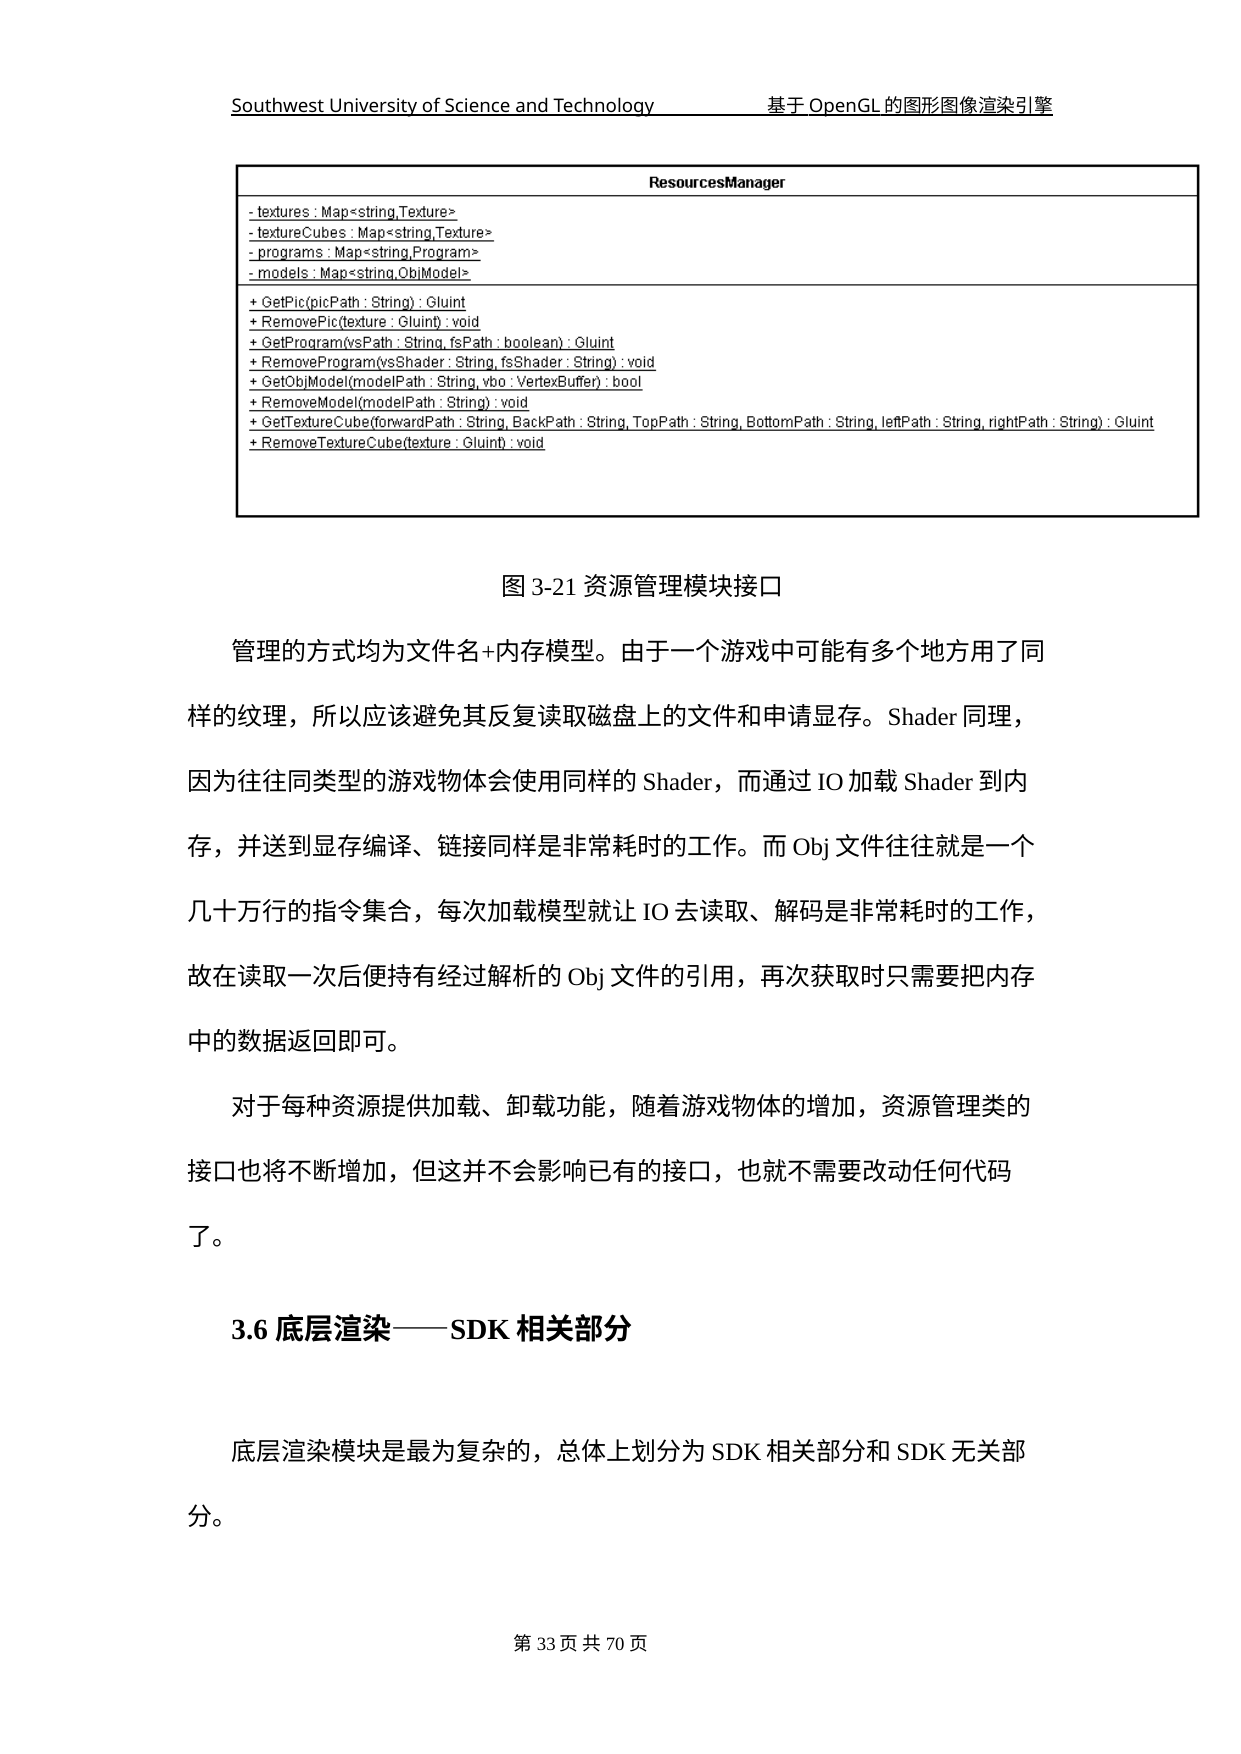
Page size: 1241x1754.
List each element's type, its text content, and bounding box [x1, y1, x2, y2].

text 管理的方式均为文件名+内存模型。由于一个游戏中可能有多个地方用了同样的纹理，所以应该避免其反复读取磁盘上的文件和申请显存。Shader同理，因为往往同类型的游戏物体会使用同样的Shader，而通过IO加载Shader到内存，并送到显存编译、链接同样是非常耗时的工作。而Obj文件往往就是一个几十万行的指令集合，每次加载模型就让IO去读取、解码是非常耗时的工作，故在读取一次后便持有经过解析的Obj文件的引用，再次获取时只需要把内存中的数据返回即可。 [187, 617, 1053, 1072]
picture [231, 162, 1208, 525]
subtitle 3.6 底层渲染——SDK相关部分 [187, 1294, 1053, 1359]
text 底层渲染模块是最为复杂的，总体上划分为SDK相关部分和SDK无关部分。 [187, 1417, 1053, 1547]
text 对于每种资源提供加载、卸载功能，随着游戏物体的增加，资源管理类的接口也将不断增加，但这并不会影响已有的接口，也就不需要改动任何代码了。 [187, 1072, 1053, 1267]
text 图3-21 资源管理模块接口 [187, 552, 1053, 617]
